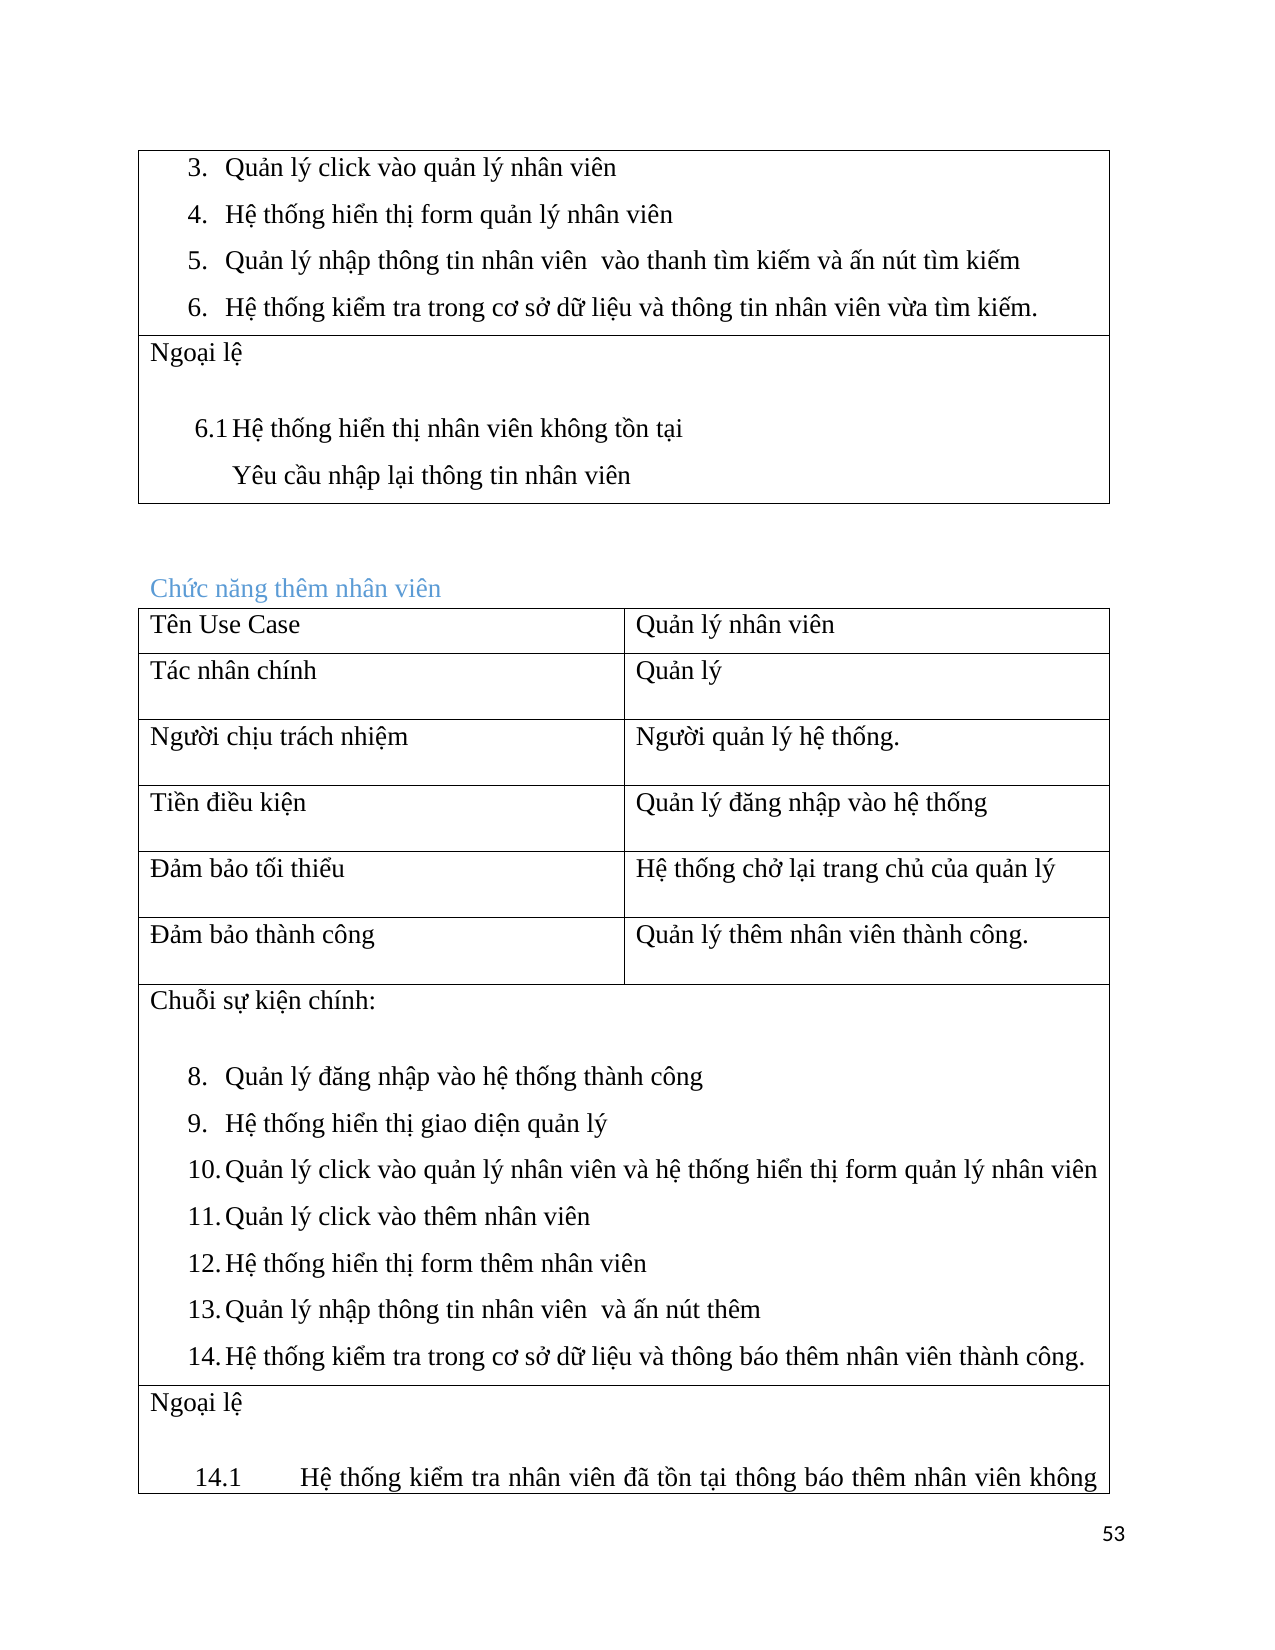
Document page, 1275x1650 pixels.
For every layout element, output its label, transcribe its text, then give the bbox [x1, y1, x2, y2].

table_header Tên Use Case [139, 609, 624, 653]
table_cell Quản lý thêm nhân viên thành công. [625, 918, 1109, 983]
subtitle Chức năng thêm nhân viên [150, 572, 1125, 603]
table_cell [139, 151, 1109, 335]
table_cell Người chịu trách nhiệm [139, 720, 624, 785]
table_cell Người quản lý hệ thống. [625, 720, 1109, 785]
table_header Quản lý nhân viên [625, 609, 1109, 653]
table_cell Tác nhân chính [139, 654, 624, 719]
table_cell Hệ thống chở lại trang chủ của quản lý [625, 852, 1109, 917]
table_cell Đảm bảo tối thiểu [139, 852, 624, 917]
table_cell Chuỗi sự kiện chính: Quản lý đăng nhập vào hệ thống thành công Hệ thống hiển thị giao diện quản lý Quản lý click vào quản lý nhân viên và hệ thống hiển thị form quản lý nhân viên Quản lý click vào thêm nhân viên Hệ thống hiển thị form thêm nhân viên Quản lý nhập thông tin nhân viên và ấn nút thêm Hệ thống kiểm tra trong cơ sở dữ liệu và thông báo thêm nhân viên thành công. [139, 985, 1109, 1384]
table_cell Quản lý [625, 654, 1109, 719]
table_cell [139, 1386, 1109, 1493]
table_cell Quản lý đăng nhập vào hệ thống [625, 786, 1109, 851]
table_cell Đảm bảo thành công [139, 918, 624, 983]
table_cell Ngoại lệ Hệ thống hiển thị nhân viên không tồn tại Yêu cầu nhập lại thông tin nhân viên [139, 336, 1109, 503]
table_cell Tiền điều kiện [139, 786, 624, 851]
